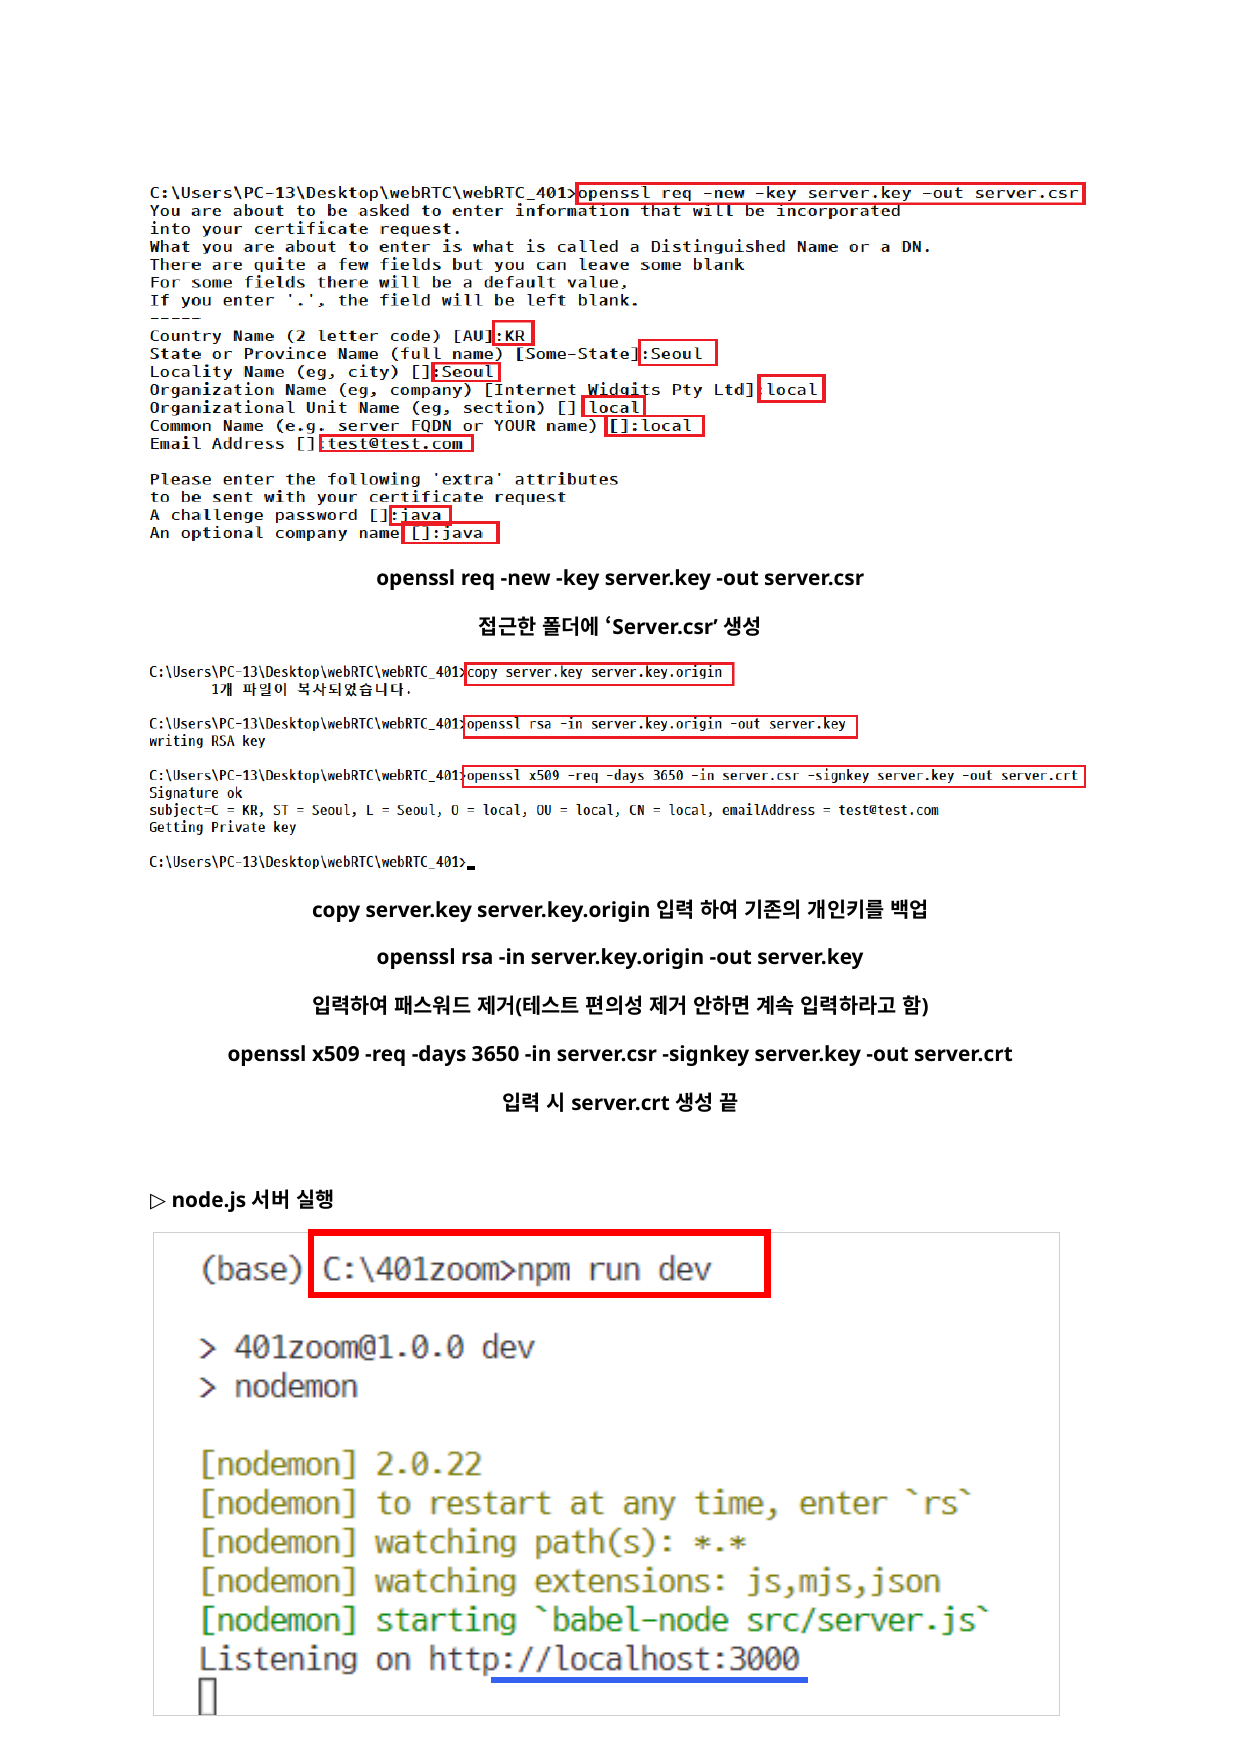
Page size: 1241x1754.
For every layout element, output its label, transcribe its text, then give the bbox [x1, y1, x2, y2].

picture [150, 177, 1091, 544]
text copy server.key server.key.origin 입력 하여 기존의 개인키를 백업 [150, 893, 1090, 923]
text openssl x509 -req -days 3650 -in server.csr -signkey server.key -out server.crt [150, 1039, 1090, 1068]
text openssl rsa -in server.key.origin -out server.key [150, 942, 1090, 971]
picture [150, 659, 1091, 875]
text 접근한 폴더에 ‘Server.csr’ 생성 [150, 610, 1090, 640]
text openssl req -new -key server.key -out server.csr [150, 563, 1090, 591]
text ▷ node.js 서버 실행 [150, 1183, 1090, 1213]
text 입력하여 패스워드 제거(테스트 편의성 제거 안하면 계속 입력하라고 함) [150, 990, 1090, 1020]
picture [154, 1233, 1059, 1715]
picture [314, 1236, 764, 1292]
text 입력 시 server.crt 생성 끝 [150, 1086, 1090, 1117]
